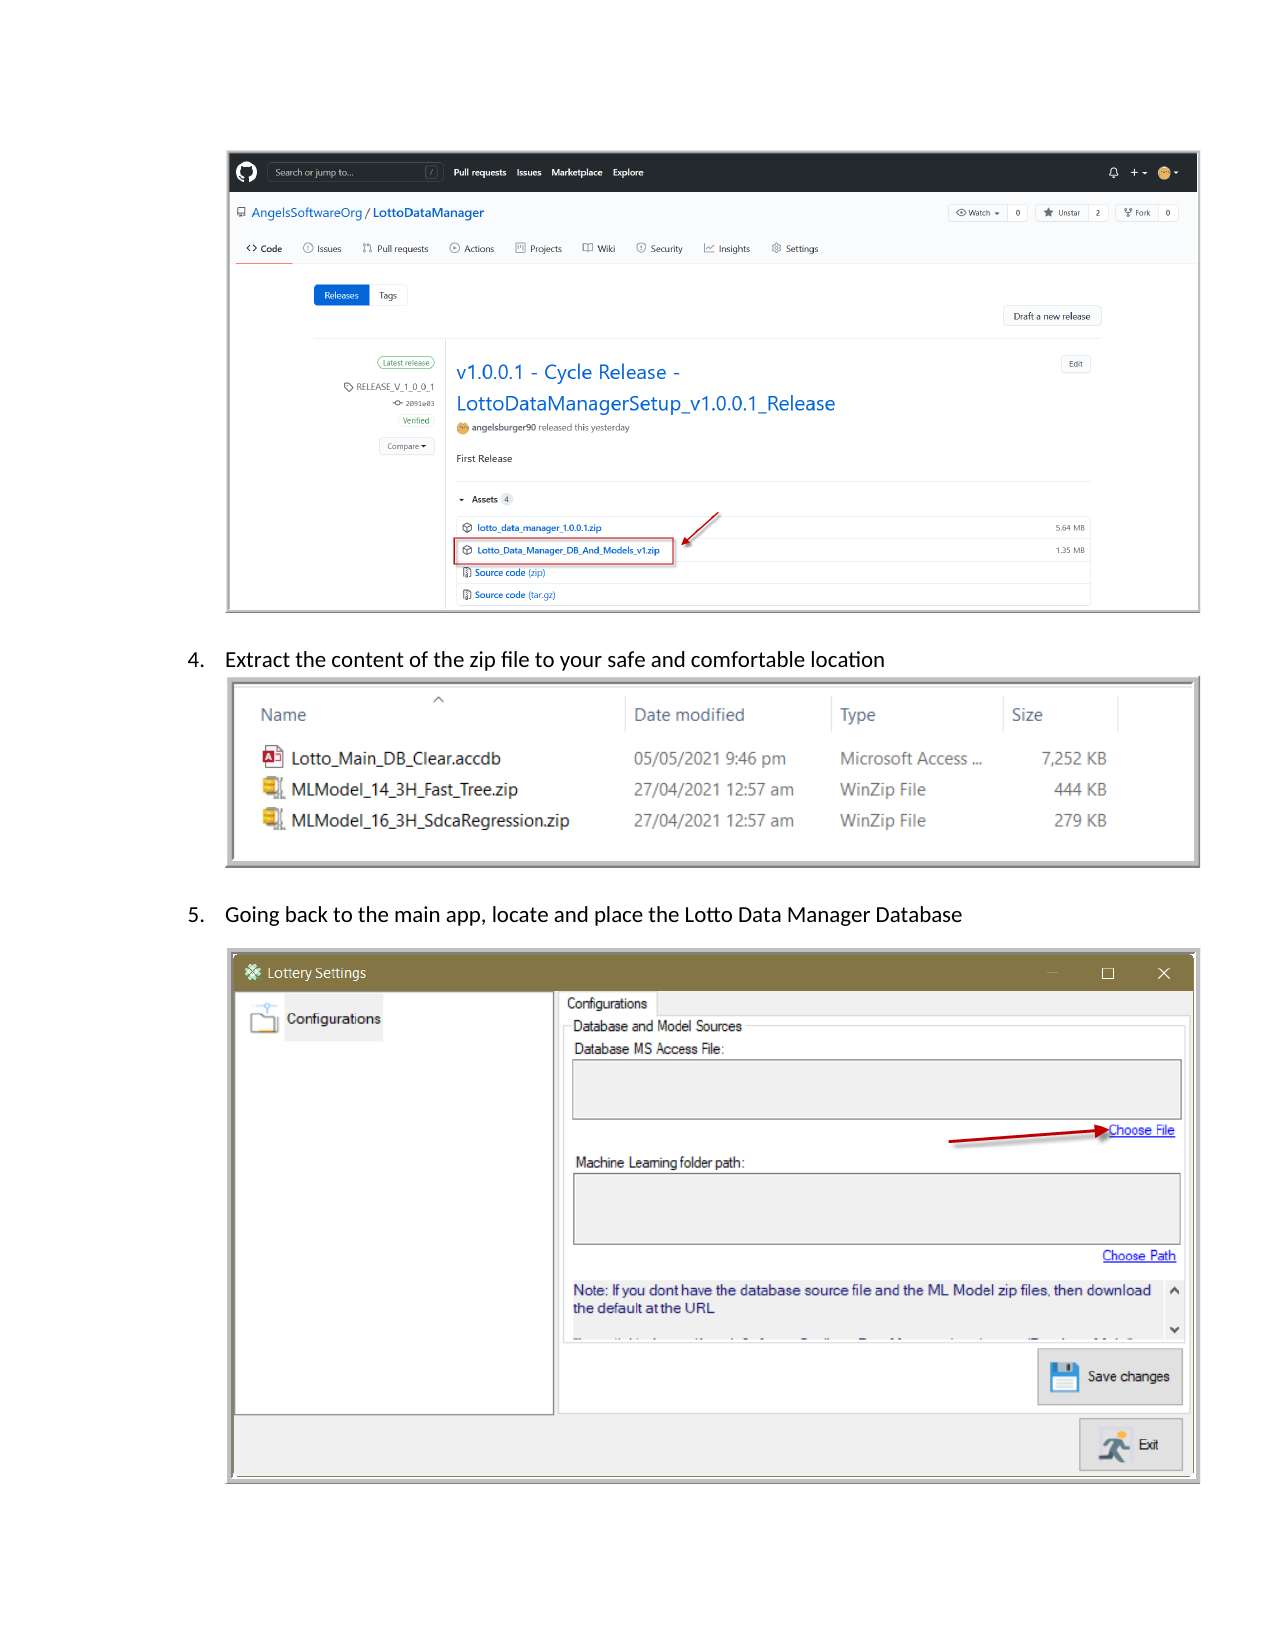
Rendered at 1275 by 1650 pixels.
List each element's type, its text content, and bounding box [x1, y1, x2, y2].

picture [225, 150, 1200, 613]
list Extract the content of the zip file to your safe and comfortable location [187, 645, 1125, 673]
picture [225, 675, 1200, 868]
list Going back to the main app, locate and place the Lotto Data Manager Database [187, 900, 1125, 928]
picture [225, 946, 1200, 1484]
